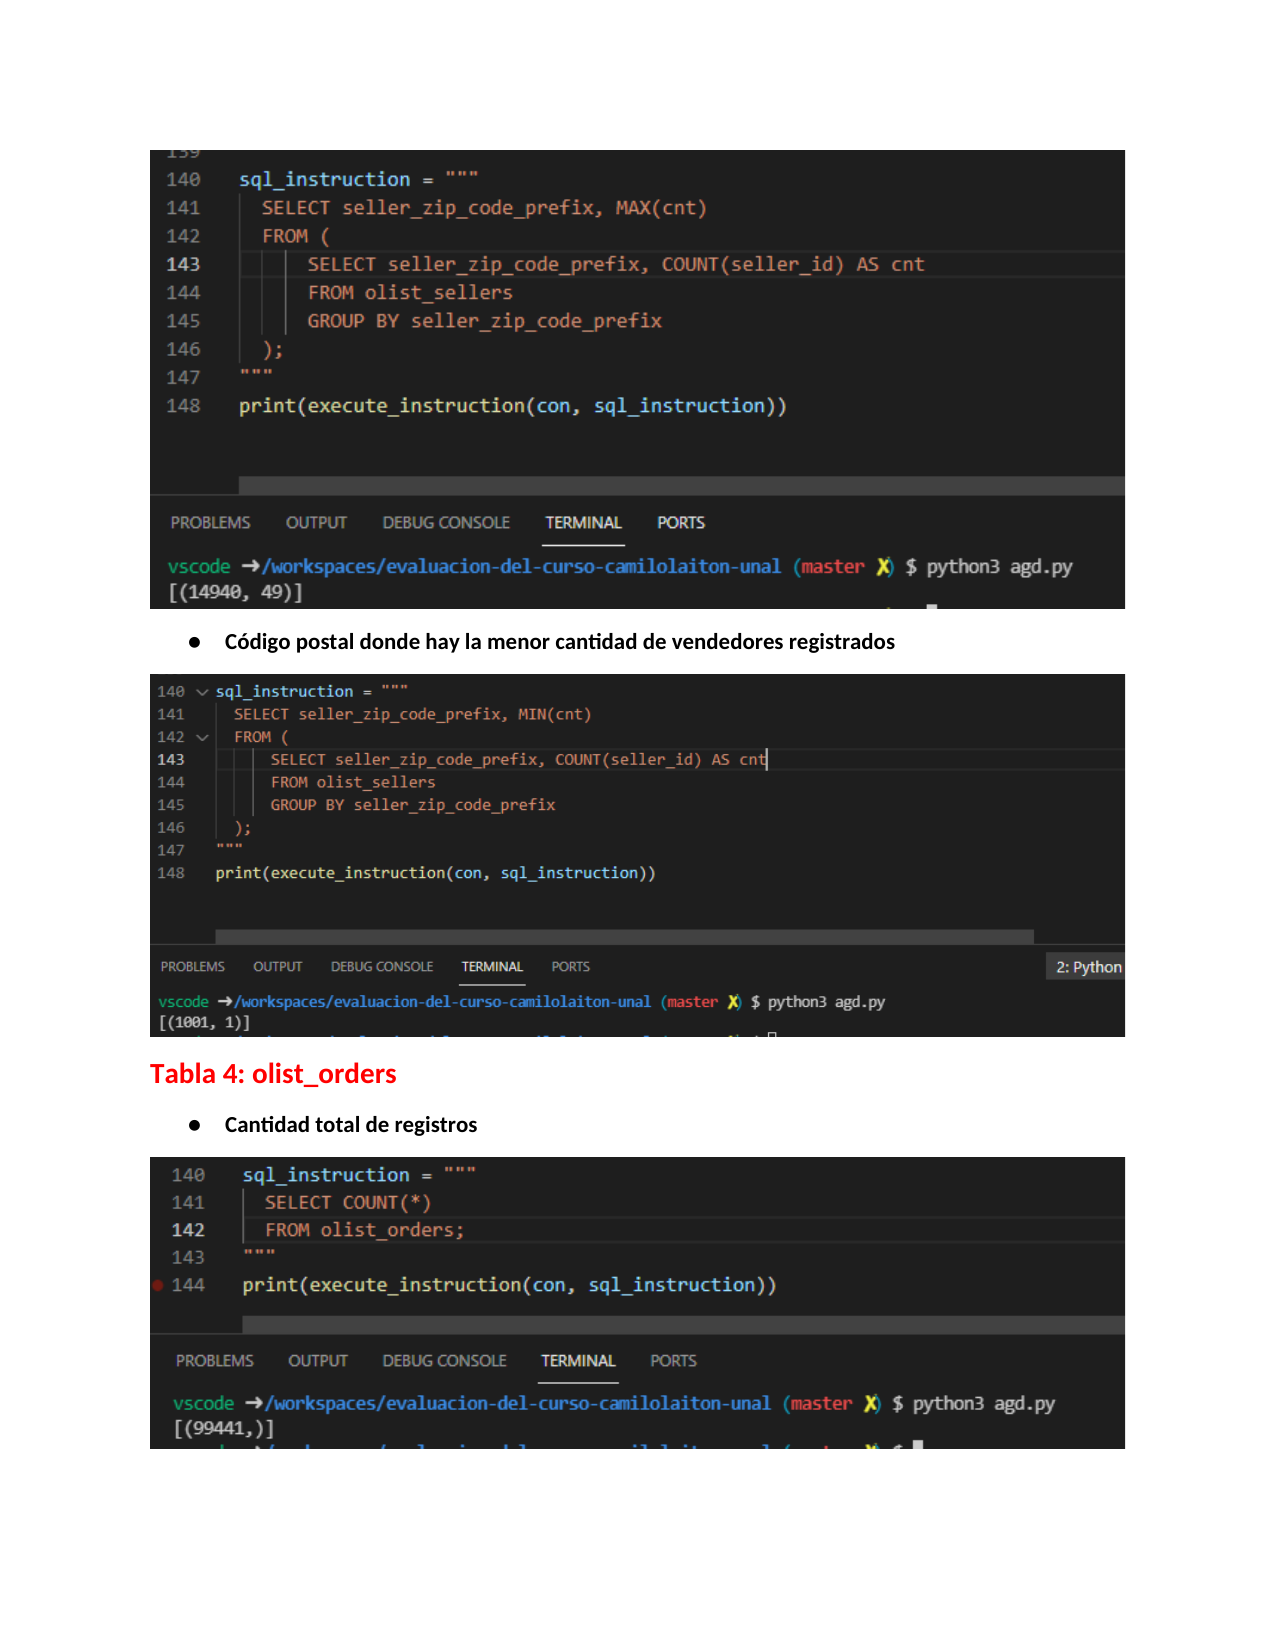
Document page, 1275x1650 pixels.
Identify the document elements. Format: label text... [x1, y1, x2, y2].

text Tabla 4: olist_orders [150, 1055, 1125, 1091]
list Código postal donde hay la menor cantidad de vendedores registrados [187, 627, 1125, 655]
list Cantidad total de registros [187, 1111, 1125, 1138]
picture [150, 674, 1125, 1037]
picture [150, 150, 1125, 609]
picture [150, 1157, 1125, 1449]
